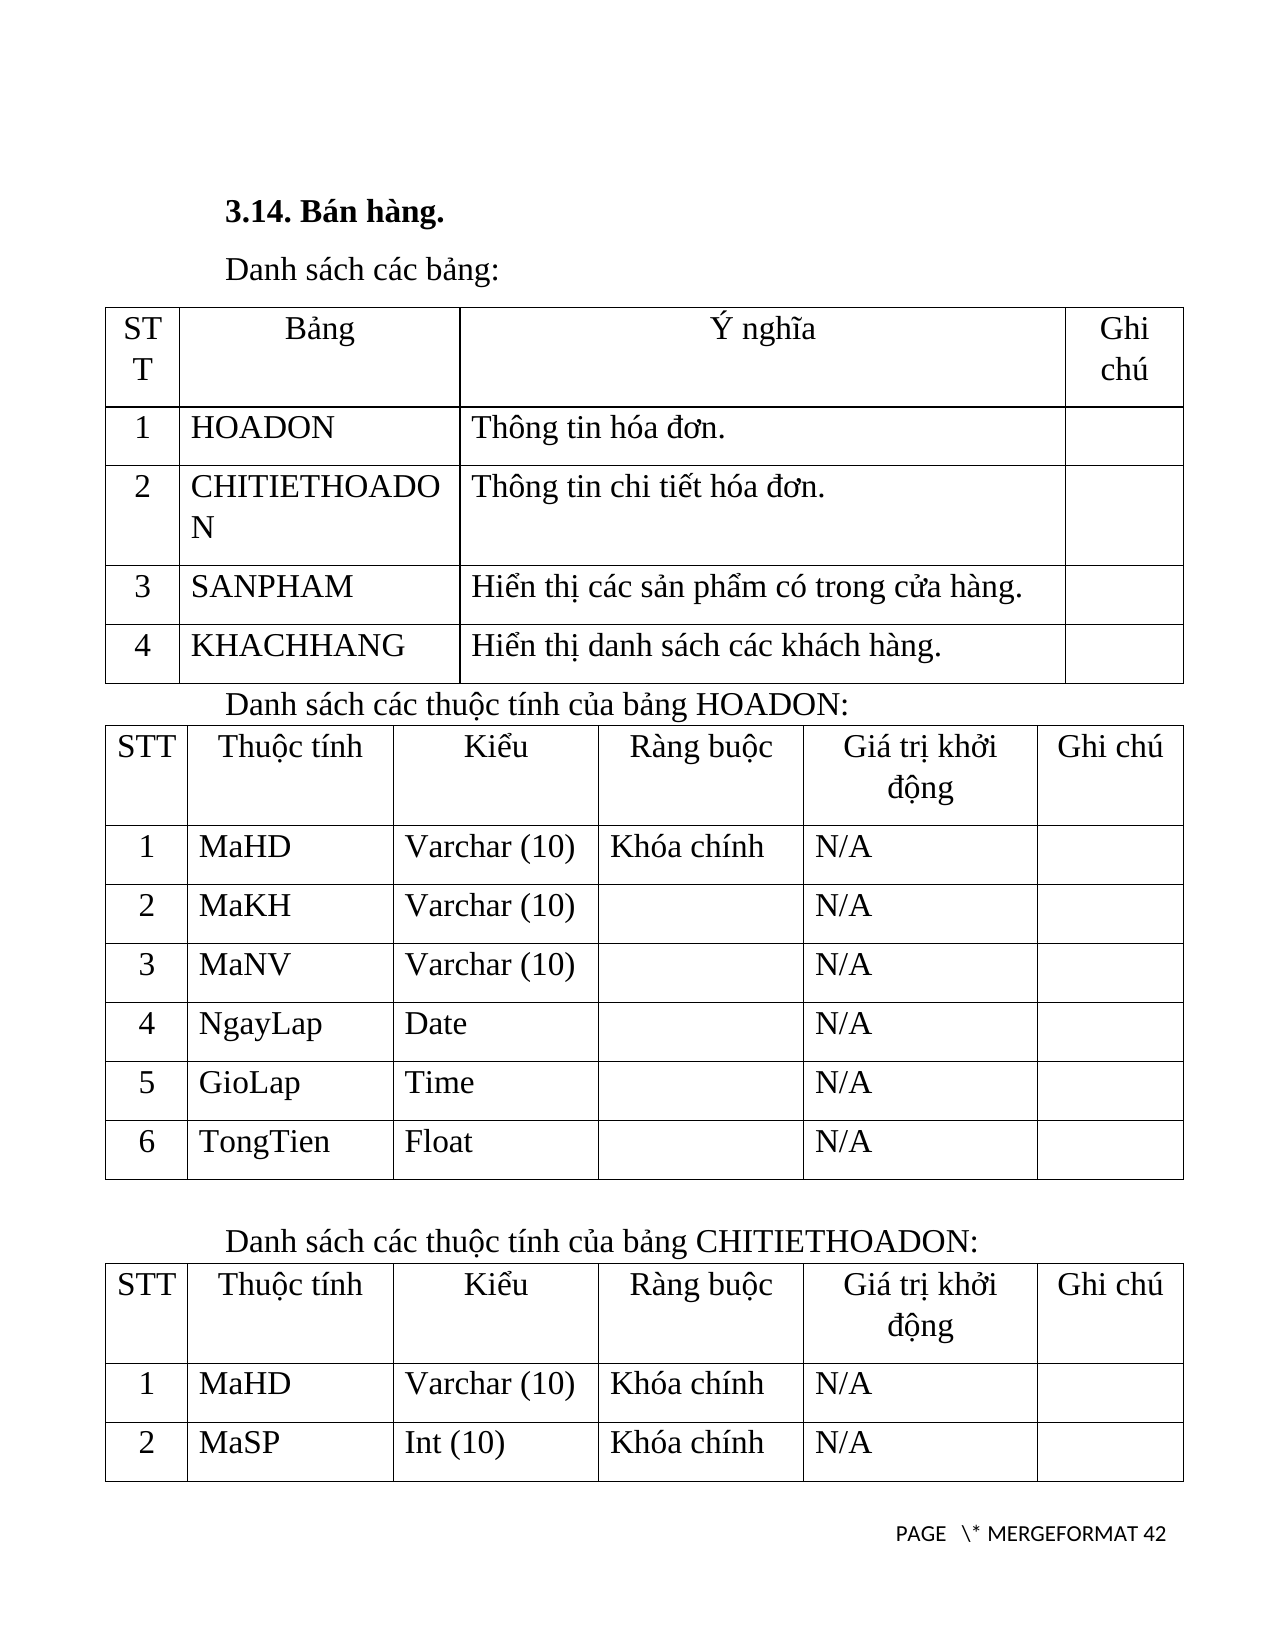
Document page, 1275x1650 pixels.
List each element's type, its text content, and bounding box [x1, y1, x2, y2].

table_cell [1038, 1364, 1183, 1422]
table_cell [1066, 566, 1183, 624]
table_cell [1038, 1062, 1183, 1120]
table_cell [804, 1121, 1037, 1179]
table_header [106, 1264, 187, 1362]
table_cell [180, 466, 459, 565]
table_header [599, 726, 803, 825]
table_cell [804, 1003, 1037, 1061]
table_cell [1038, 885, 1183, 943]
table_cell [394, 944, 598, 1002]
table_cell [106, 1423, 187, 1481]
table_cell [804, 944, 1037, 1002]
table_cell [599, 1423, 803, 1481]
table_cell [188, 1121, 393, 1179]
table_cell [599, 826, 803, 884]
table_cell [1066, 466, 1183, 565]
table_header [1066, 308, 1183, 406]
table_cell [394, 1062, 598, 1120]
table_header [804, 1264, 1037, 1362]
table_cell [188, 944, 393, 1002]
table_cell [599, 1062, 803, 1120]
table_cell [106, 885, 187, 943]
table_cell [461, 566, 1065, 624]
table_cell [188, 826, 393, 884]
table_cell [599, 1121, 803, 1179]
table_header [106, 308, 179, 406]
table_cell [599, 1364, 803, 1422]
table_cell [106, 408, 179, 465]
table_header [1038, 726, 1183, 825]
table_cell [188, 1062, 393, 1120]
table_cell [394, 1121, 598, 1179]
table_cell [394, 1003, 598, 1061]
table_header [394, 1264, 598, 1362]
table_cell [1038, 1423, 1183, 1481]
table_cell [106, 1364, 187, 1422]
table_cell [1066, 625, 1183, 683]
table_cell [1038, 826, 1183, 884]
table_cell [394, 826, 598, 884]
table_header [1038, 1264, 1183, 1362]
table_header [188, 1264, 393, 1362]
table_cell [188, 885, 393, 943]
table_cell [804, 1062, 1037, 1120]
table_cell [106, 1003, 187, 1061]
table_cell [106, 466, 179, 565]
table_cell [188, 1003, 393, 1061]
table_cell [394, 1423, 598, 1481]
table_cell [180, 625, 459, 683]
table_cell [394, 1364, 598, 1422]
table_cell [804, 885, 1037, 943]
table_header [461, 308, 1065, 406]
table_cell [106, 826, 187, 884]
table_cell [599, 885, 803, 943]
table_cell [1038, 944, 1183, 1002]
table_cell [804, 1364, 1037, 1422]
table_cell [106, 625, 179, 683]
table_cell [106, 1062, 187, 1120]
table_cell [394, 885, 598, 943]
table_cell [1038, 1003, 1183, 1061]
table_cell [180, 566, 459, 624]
list Bán hàng. [225, 191, 1167, 230]
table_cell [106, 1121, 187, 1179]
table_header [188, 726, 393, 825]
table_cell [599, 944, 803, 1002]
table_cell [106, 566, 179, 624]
list Danh sách các bảng: [225, 249, 1167, 287]
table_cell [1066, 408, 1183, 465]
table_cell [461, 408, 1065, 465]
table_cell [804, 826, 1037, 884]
list Danh sách các thuộc tính của bảng HOADON: [225, 684, 1167, 722]
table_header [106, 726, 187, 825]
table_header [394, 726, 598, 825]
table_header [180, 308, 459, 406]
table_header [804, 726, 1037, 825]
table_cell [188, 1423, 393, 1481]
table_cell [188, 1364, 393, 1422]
list Danh sách các thuộc tính của bảng CHITIETHOADON: [225, 1222, 1167, 1260]
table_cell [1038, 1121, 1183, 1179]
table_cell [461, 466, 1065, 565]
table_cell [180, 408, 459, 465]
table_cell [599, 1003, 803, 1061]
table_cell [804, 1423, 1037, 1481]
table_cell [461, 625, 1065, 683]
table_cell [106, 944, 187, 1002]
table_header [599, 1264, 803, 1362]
